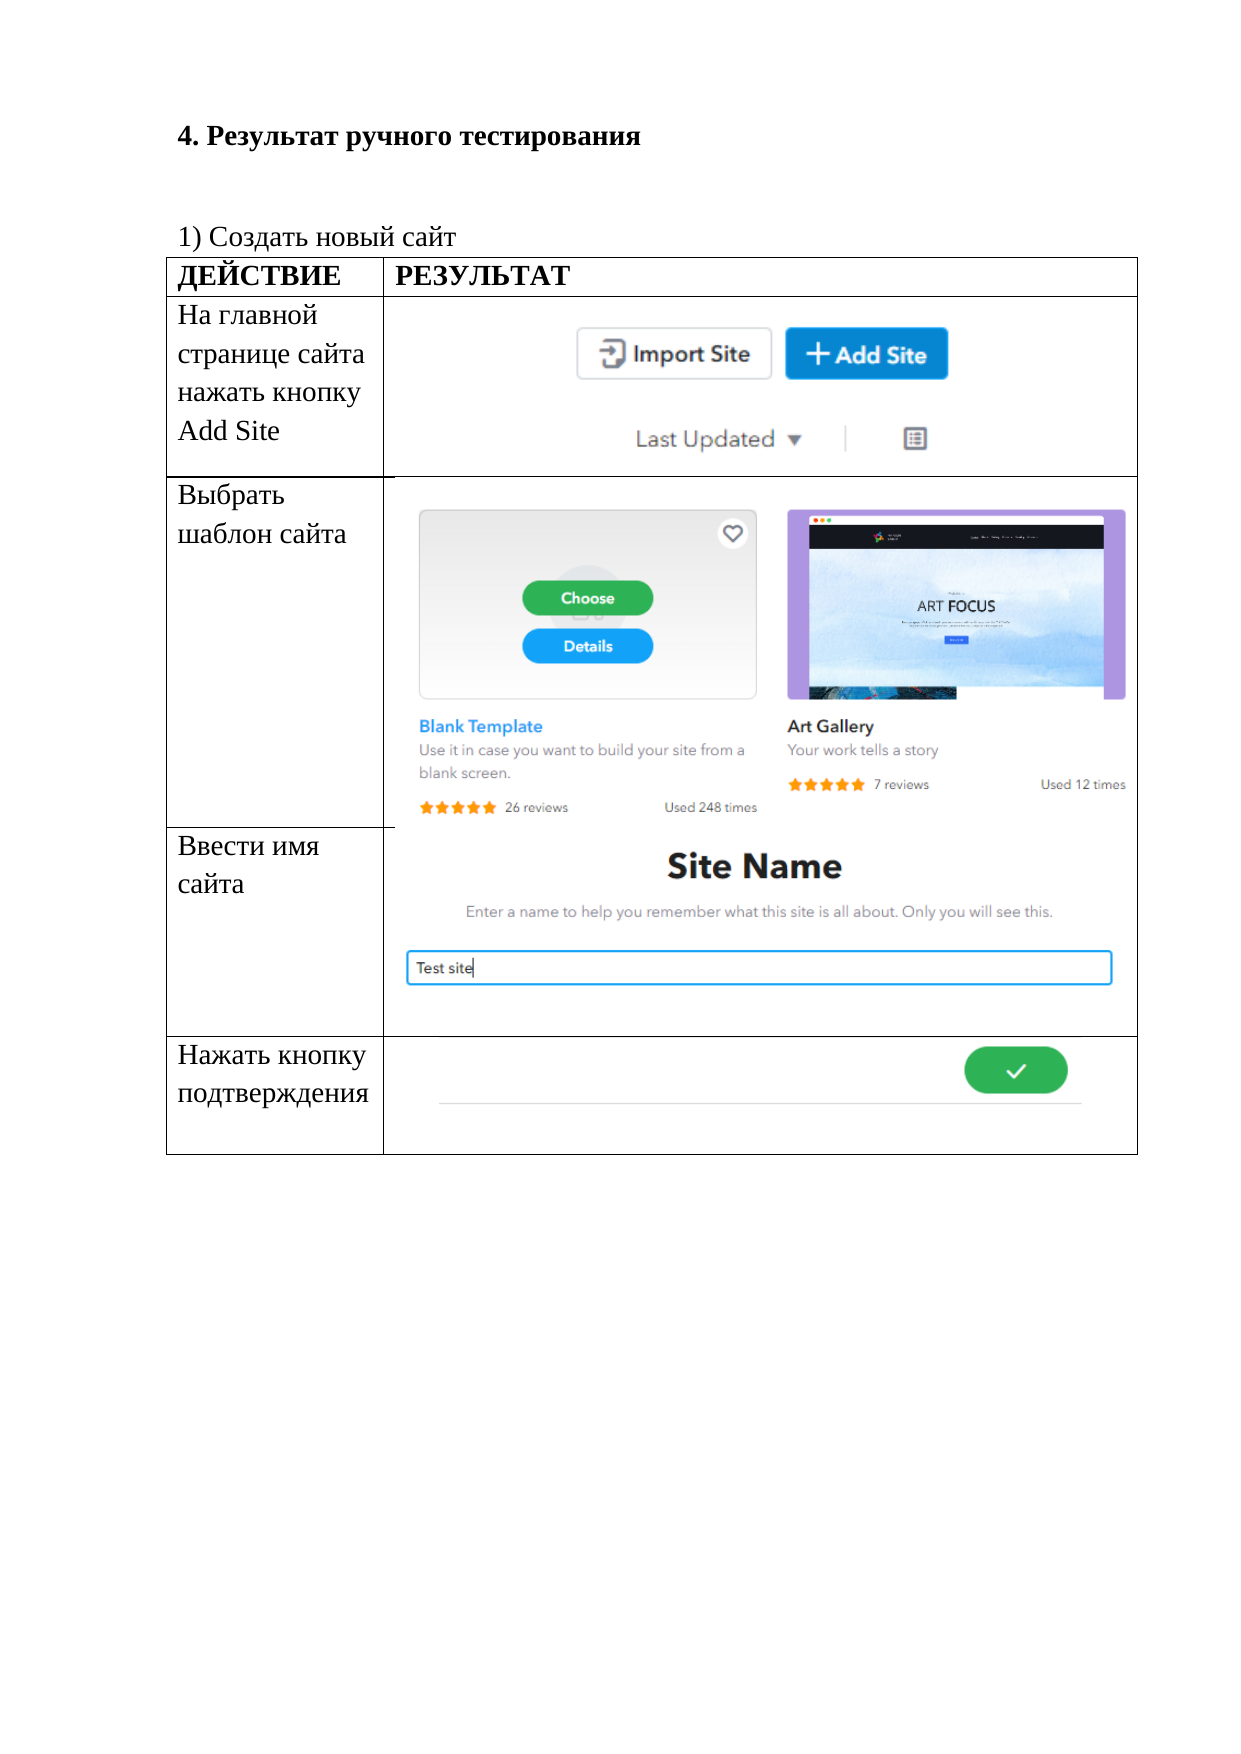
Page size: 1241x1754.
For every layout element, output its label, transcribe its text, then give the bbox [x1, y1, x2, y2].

table_cell [384, 297, 1137, 476]
table_header ДЕЙСТВИЕ [167, 258, 383, 296]
text 4. Результат ручного тестирования [177, 118, 1152, 152]
table_cell [384, 478, 1137, 827]
table_cell [384, 828, 1137, 1036]
table_cell Выбрать шаблон сайта [167, 478, 383, 827]
picture [439, 1037, 1082, 1150]
picture [395, 827, 1137, 1032]
text 1) Создать новый сайт [177, 219, 1152, 252]
table_cell [384, 1037, 1137, 1154]
table_cell На главной странице сайта нажать кнопку Add Site [167, 297, 383, 476]
picture [395, 477, 1137, 823]
picture [454, 297, 1067, 473]
table_header РЕЗУЛЬТАТ [384, 258, 1137, 296]
table_cell Нажать кнопку подтверждения [167, 1037, 383, 1154]
table_cell Ввести имя сайта [167, 828, 383, 1036]
